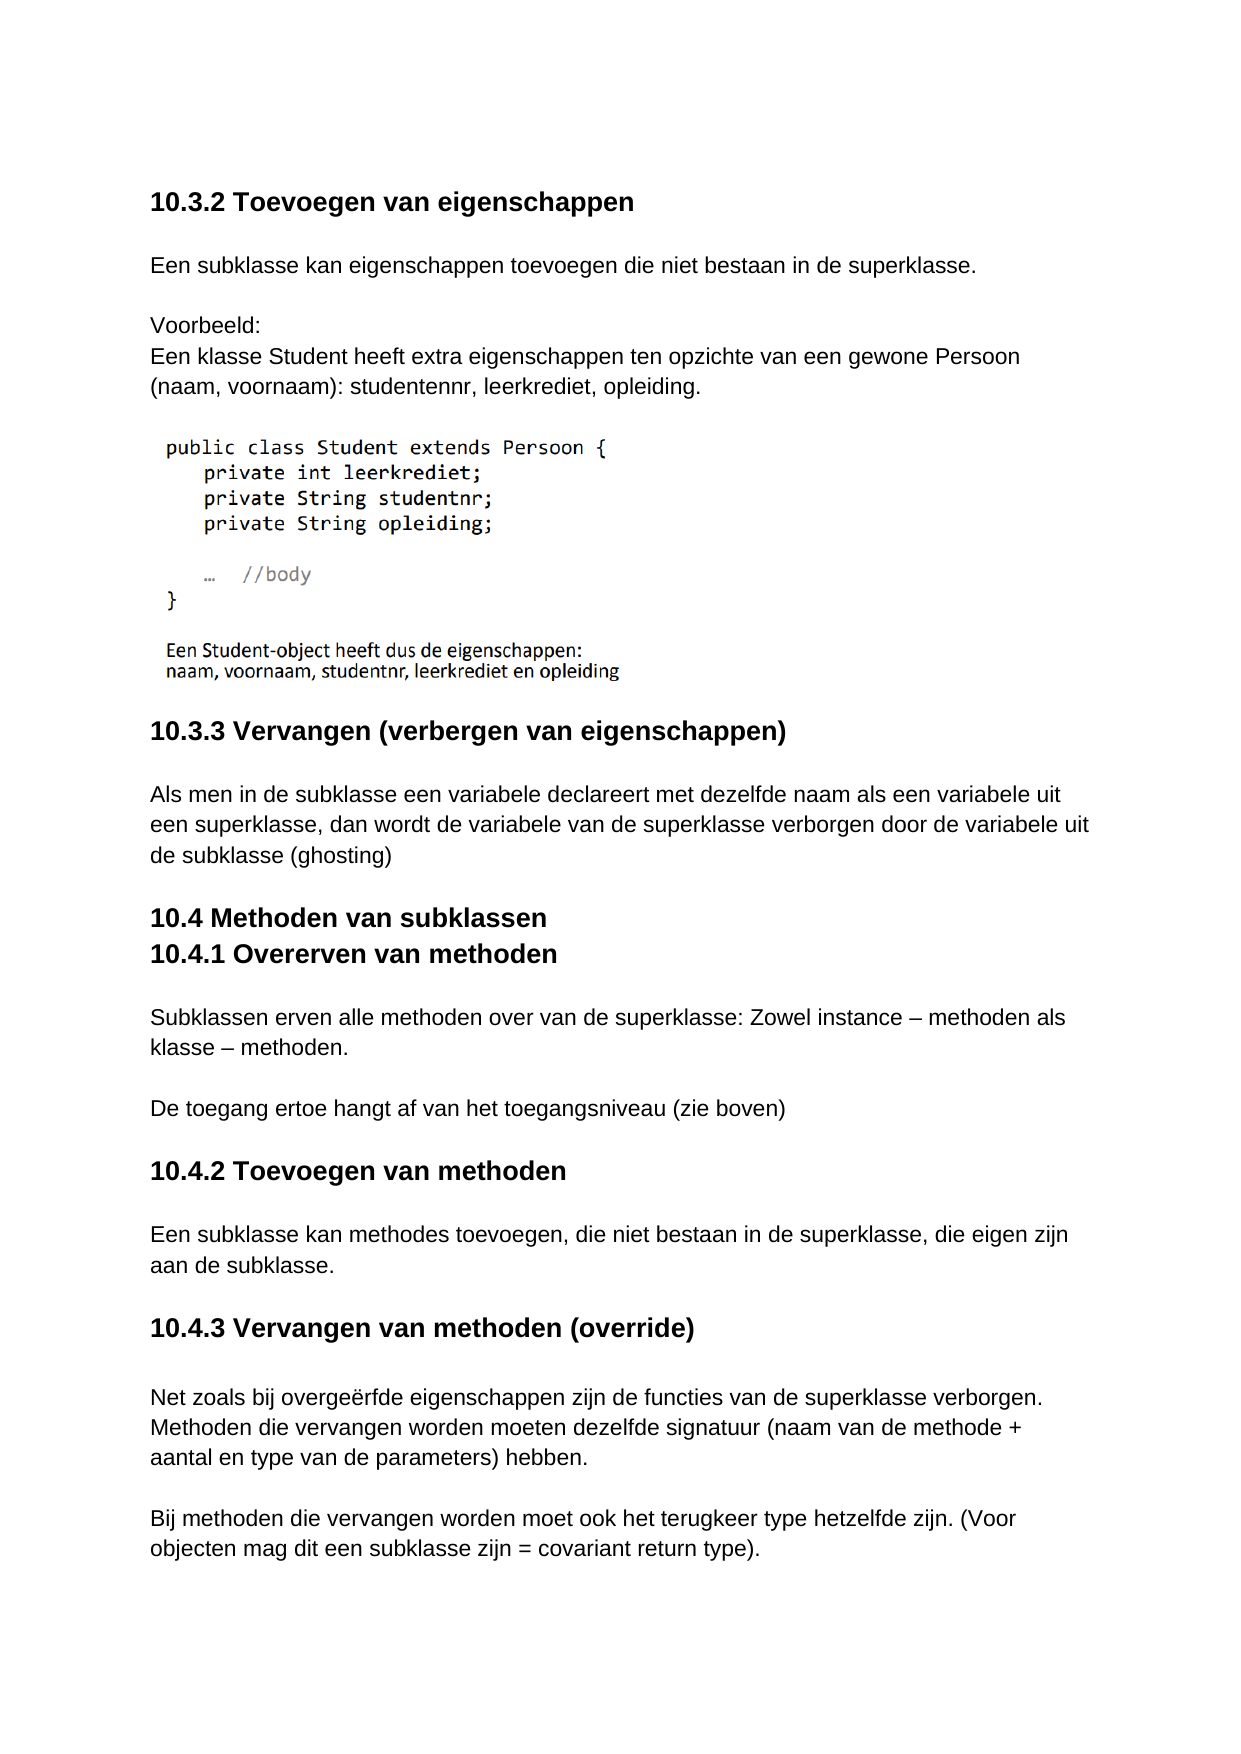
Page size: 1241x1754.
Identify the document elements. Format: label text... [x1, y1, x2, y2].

text Voorbeeld: [150, 312, 1090, 339]
text 10.4 Methoden van subklassen [150, 902, 1090, 933]
text Een subklasse kan methodes toevoegen, die niet bestaan in de superklasse, die eigen zijn aan de subklasse. [150, 1221, 1090, 1278]
text 10.3.3 Vervangen (verbergen van eigenschappen) [150, 715, 1090, 746]
text 10.3.2 Toevoegen van eigenschappen [150, 186, 1090, 217]
text 10.4.1 Overerven van methoden [150, 938, 1090, 969]
text Bij methoden die vervangen worden moet ook het terugkeer type hetzelfde zijn. (Voor objecten mag dit een subklasse zijn = covariant return type). [150, 1505, 1090, 1561]
text Een subklasse kan eigenschappen toevoegen die niet bestaan in de superklasse. [150, 252, 1090, 278]
text 10.4.2 Toevoegen van methoden [150, 1155, 1090, 1186]
text Een klasse Student heeft extra eigenschappen ten opzichte van een gewone Persoon (naam, voornaam): studentennr, leerkrediet, opleiding. [150, 343, 1090, 399]
text 10.4.3 Vervangen van methoden (override) [150, 1312, 1090, 1343]
text Subklassen erven alle methoden over van de superklasse: Zowel instance – methoden als klasse – methoden. [150, 1004, 1090, 1061]
text Als men in de subklasse een variabele declareert met dezelfde naam als een variabele uit een superklasse, dan wordt de variabele van de superklasse verborgen door de variabele uit de subklasse (ghosting) [150, 781, 1090, 868]
text Net zoals bij overgeërfde eigenschappen zijn de functies van de superklasse verborgen. Methoden die vervangen worden moeten dezelfde signatuur (naam van de methode + aantal en type van de parameters) hebben. [150, 1384, 1090, 1471]
text De toegang ertoe hangt af van het toegangsniveau (zie boven) [150, 1095, 1090, 1121]
picture [150, 433, 650, 681]
